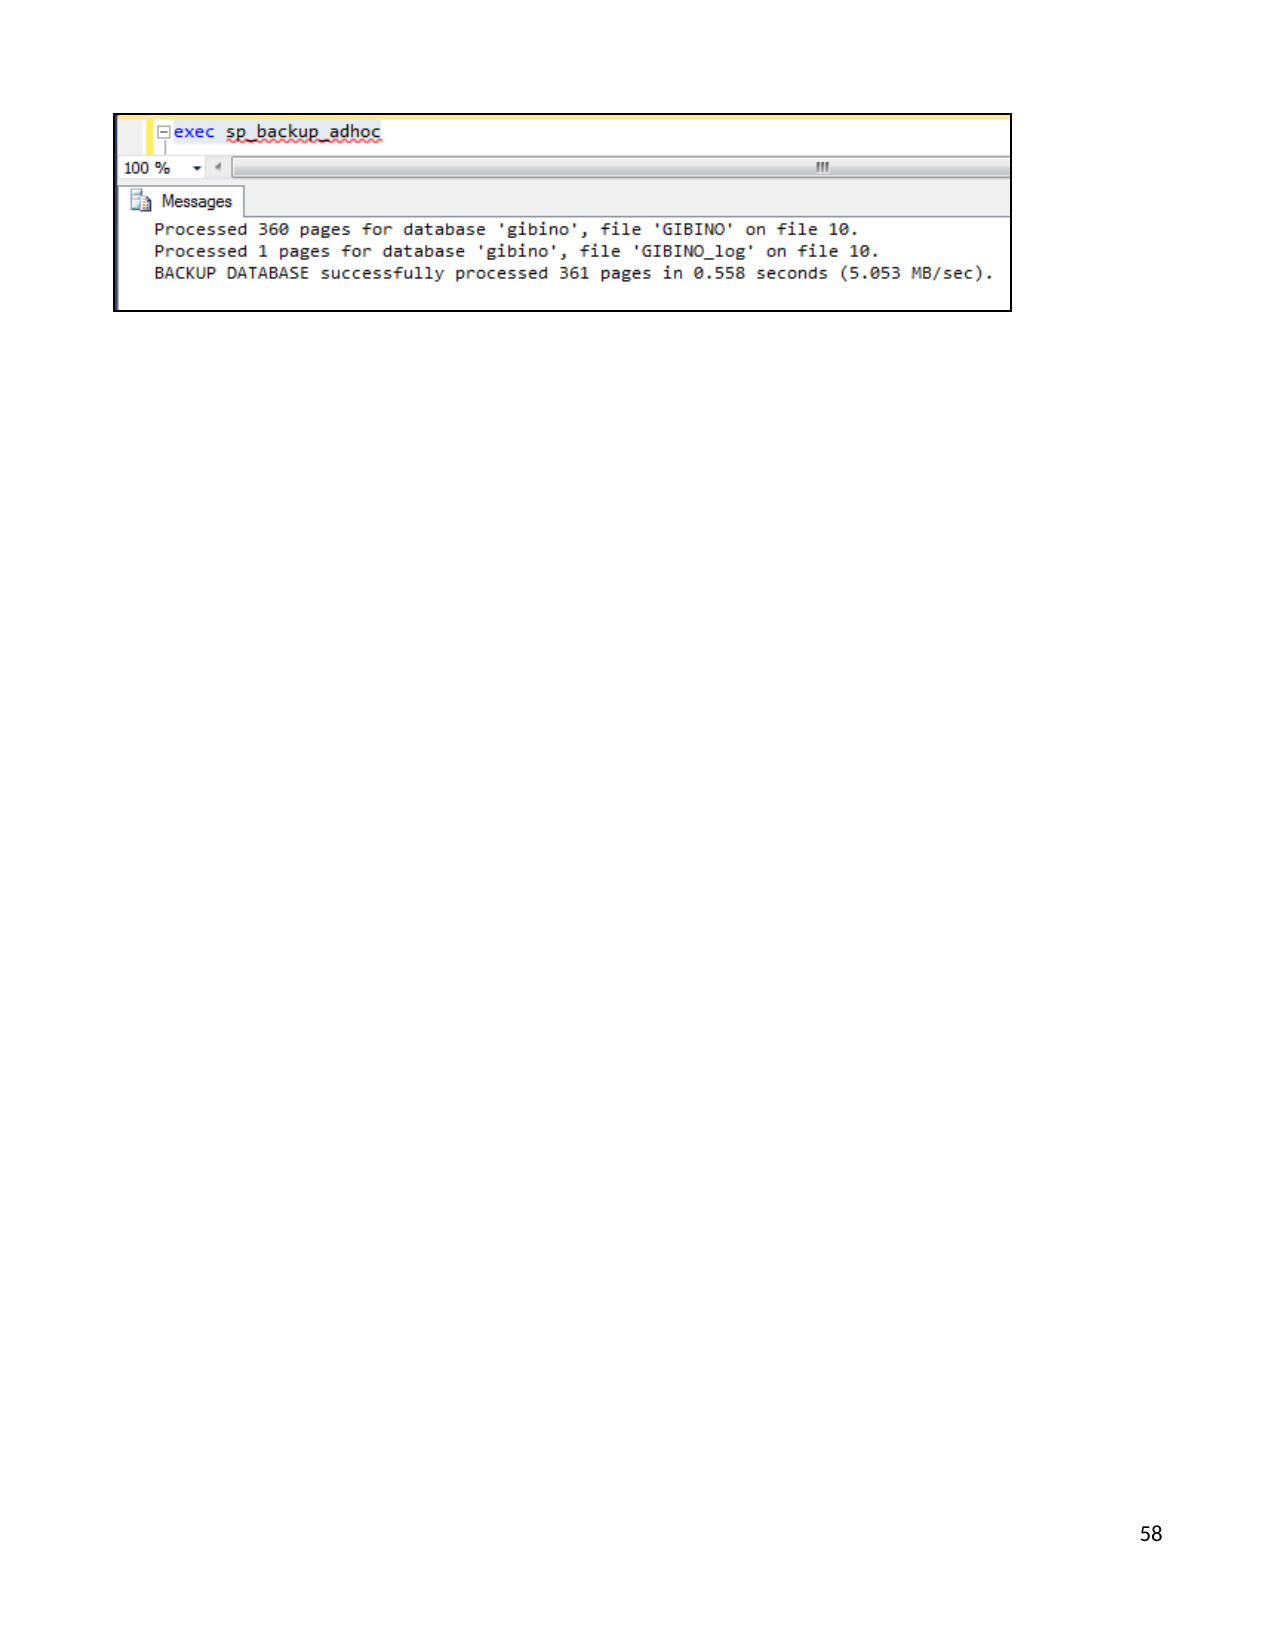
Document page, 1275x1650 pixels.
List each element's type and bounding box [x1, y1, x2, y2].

picture [115, 115, 1010, 310]
